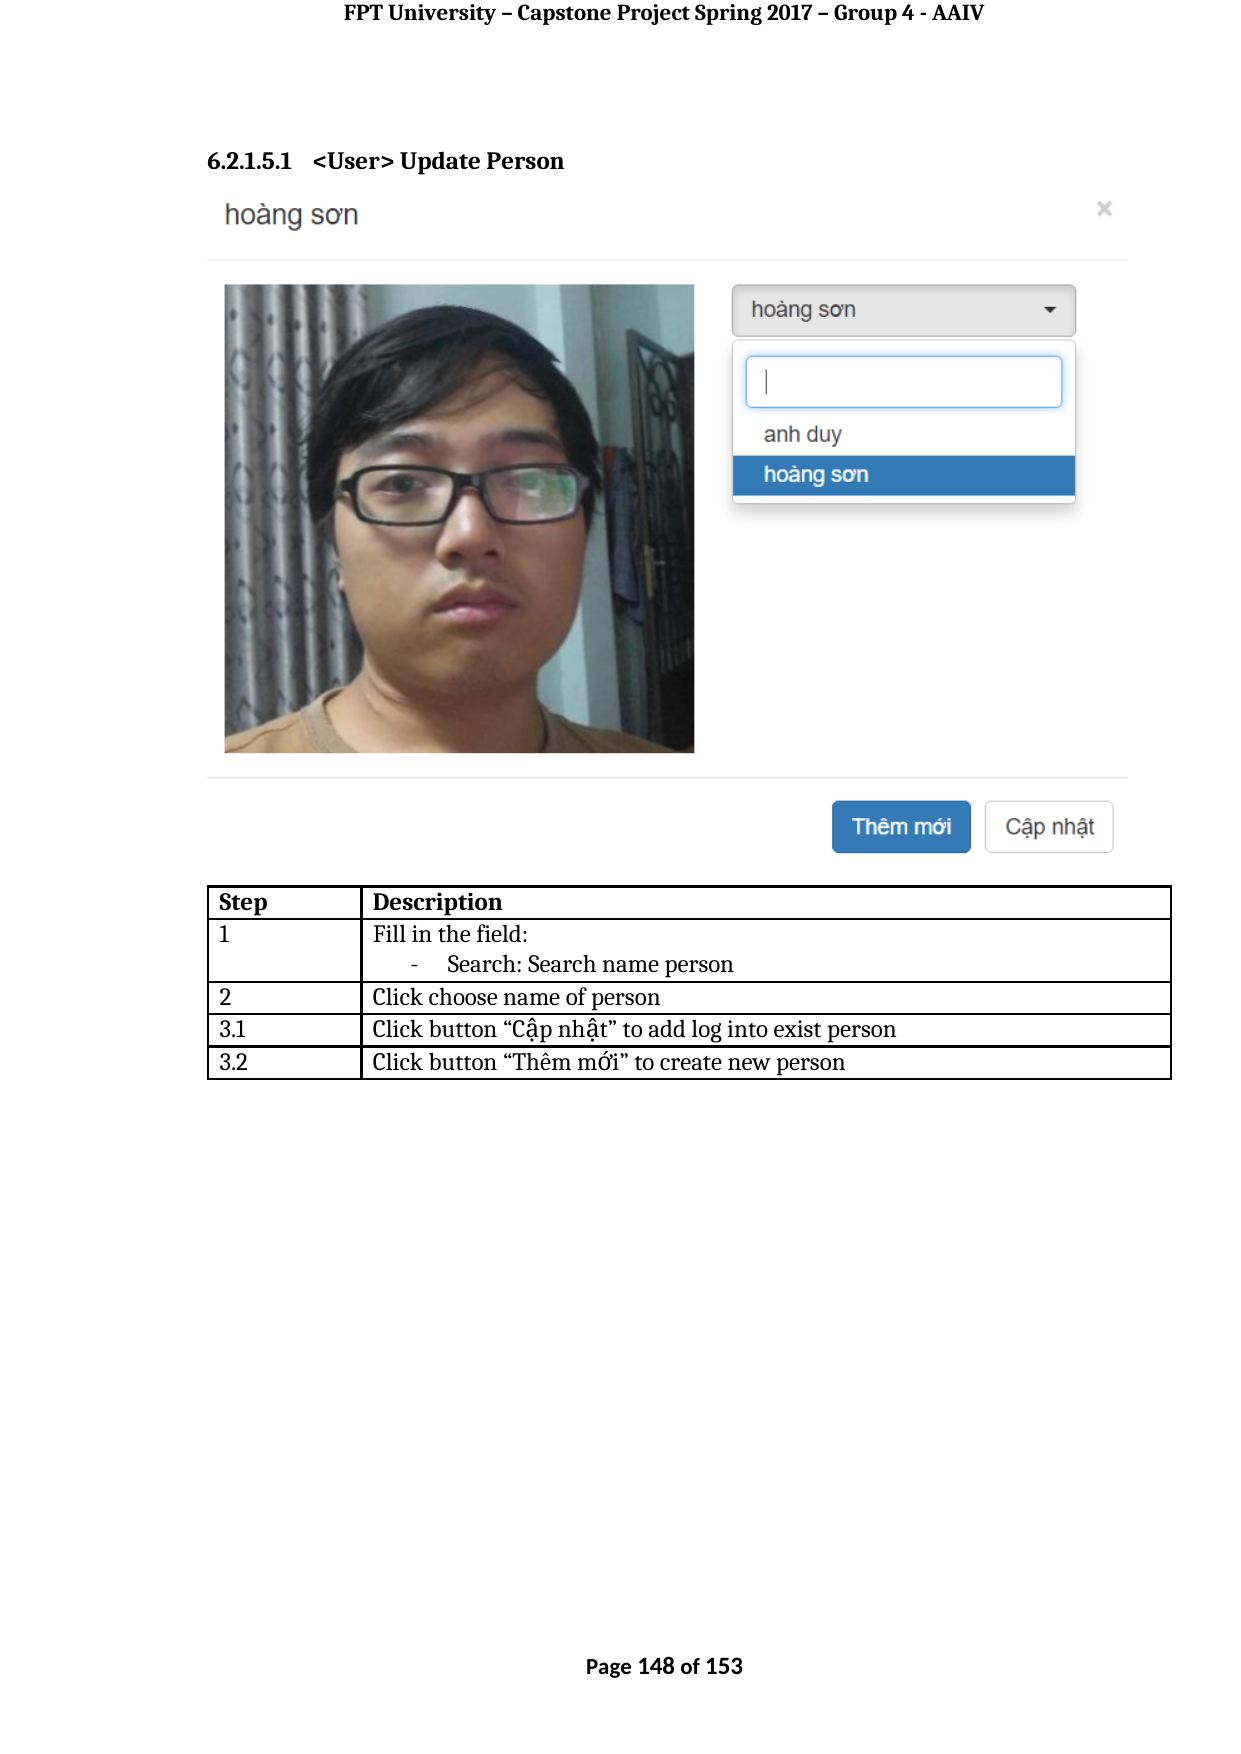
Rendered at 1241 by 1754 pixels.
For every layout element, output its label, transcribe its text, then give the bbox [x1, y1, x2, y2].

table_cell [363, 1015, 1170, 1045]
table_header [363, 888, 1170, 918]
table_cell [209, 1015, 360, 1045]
picture [207, 177, 1129, 867]
subtitle <User> Update Person [207, 147, 1122, 176]
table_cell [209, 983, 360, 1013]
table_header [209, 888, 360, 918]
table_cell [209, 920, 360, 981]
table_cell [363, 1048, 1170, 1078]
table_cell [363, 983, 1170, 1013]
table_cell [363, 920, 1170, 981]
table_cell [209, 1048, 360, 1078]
